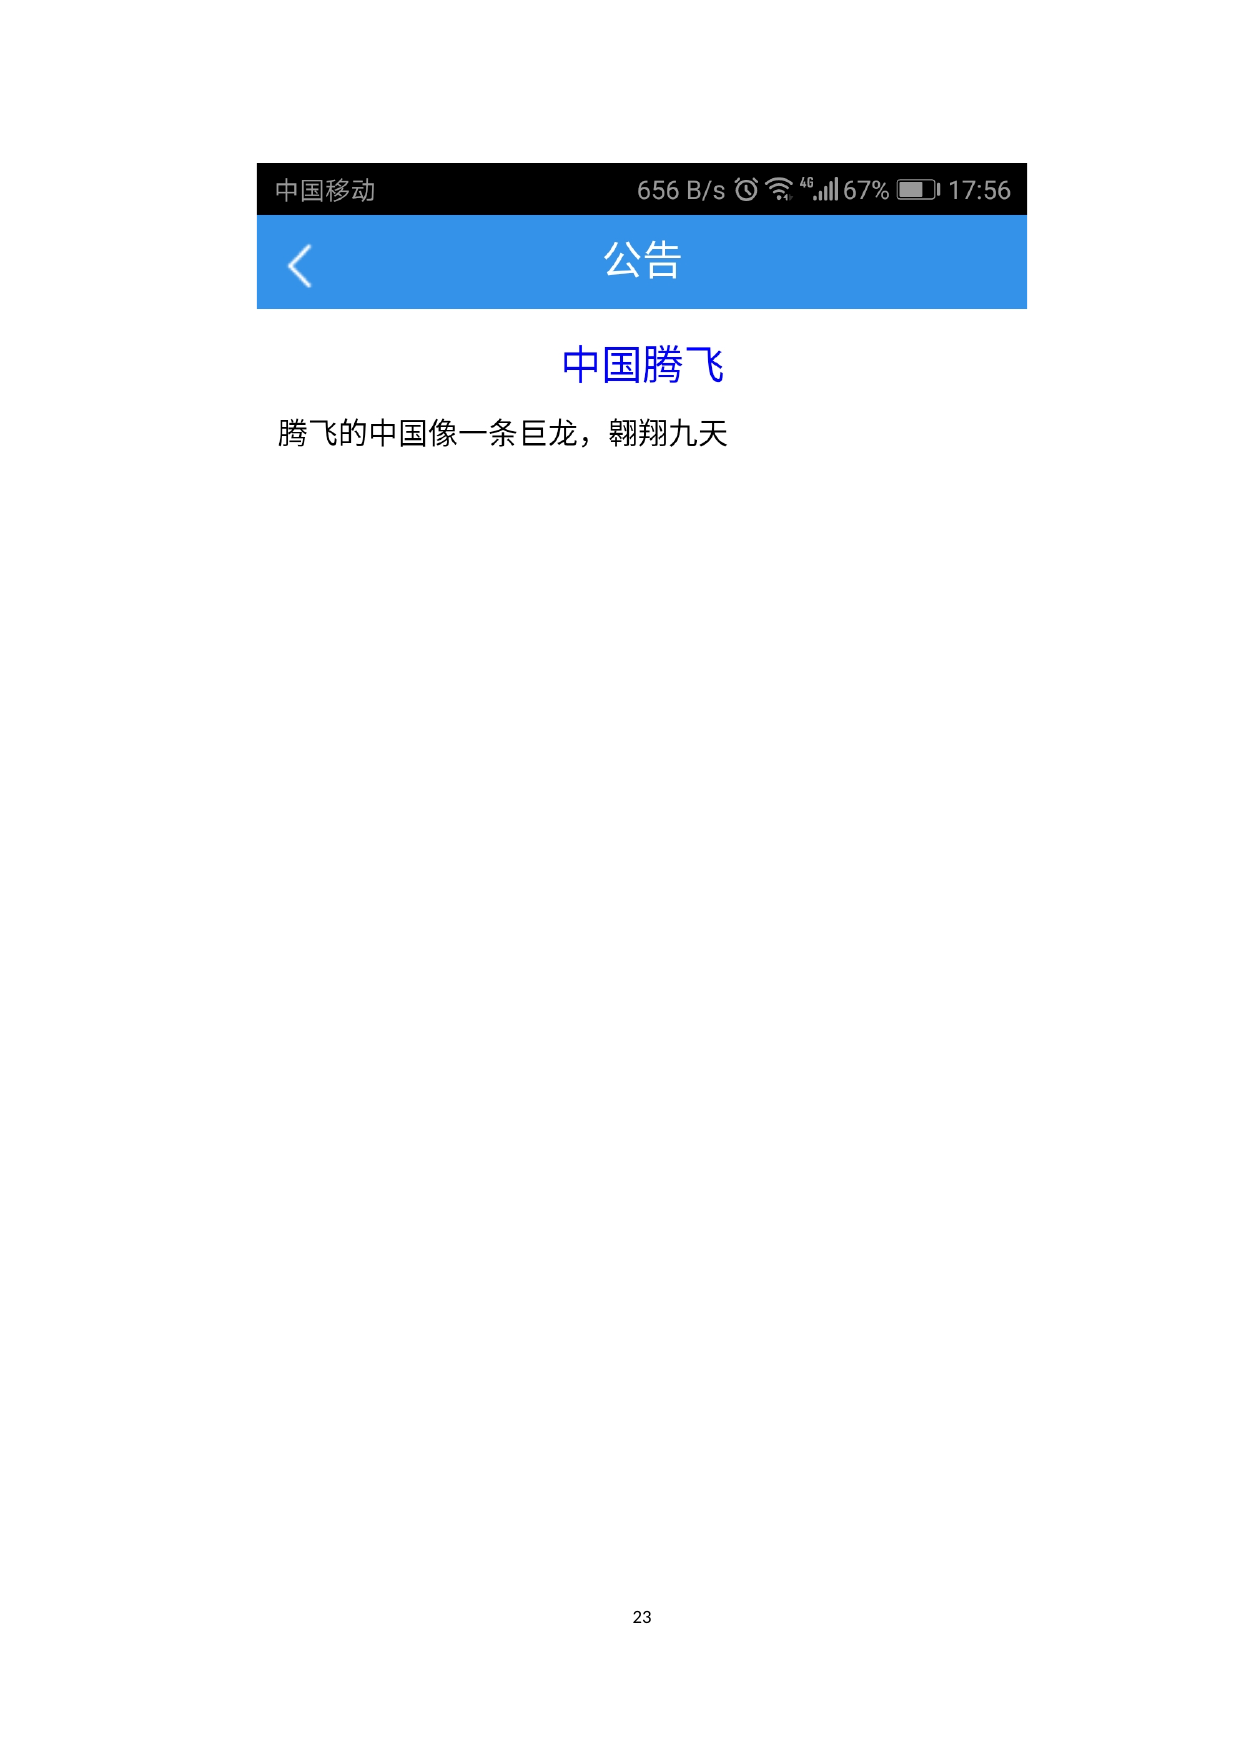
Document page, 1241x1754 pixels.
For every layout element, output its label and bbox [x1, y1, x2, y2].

picture [256, 163, 1028, 1534]
